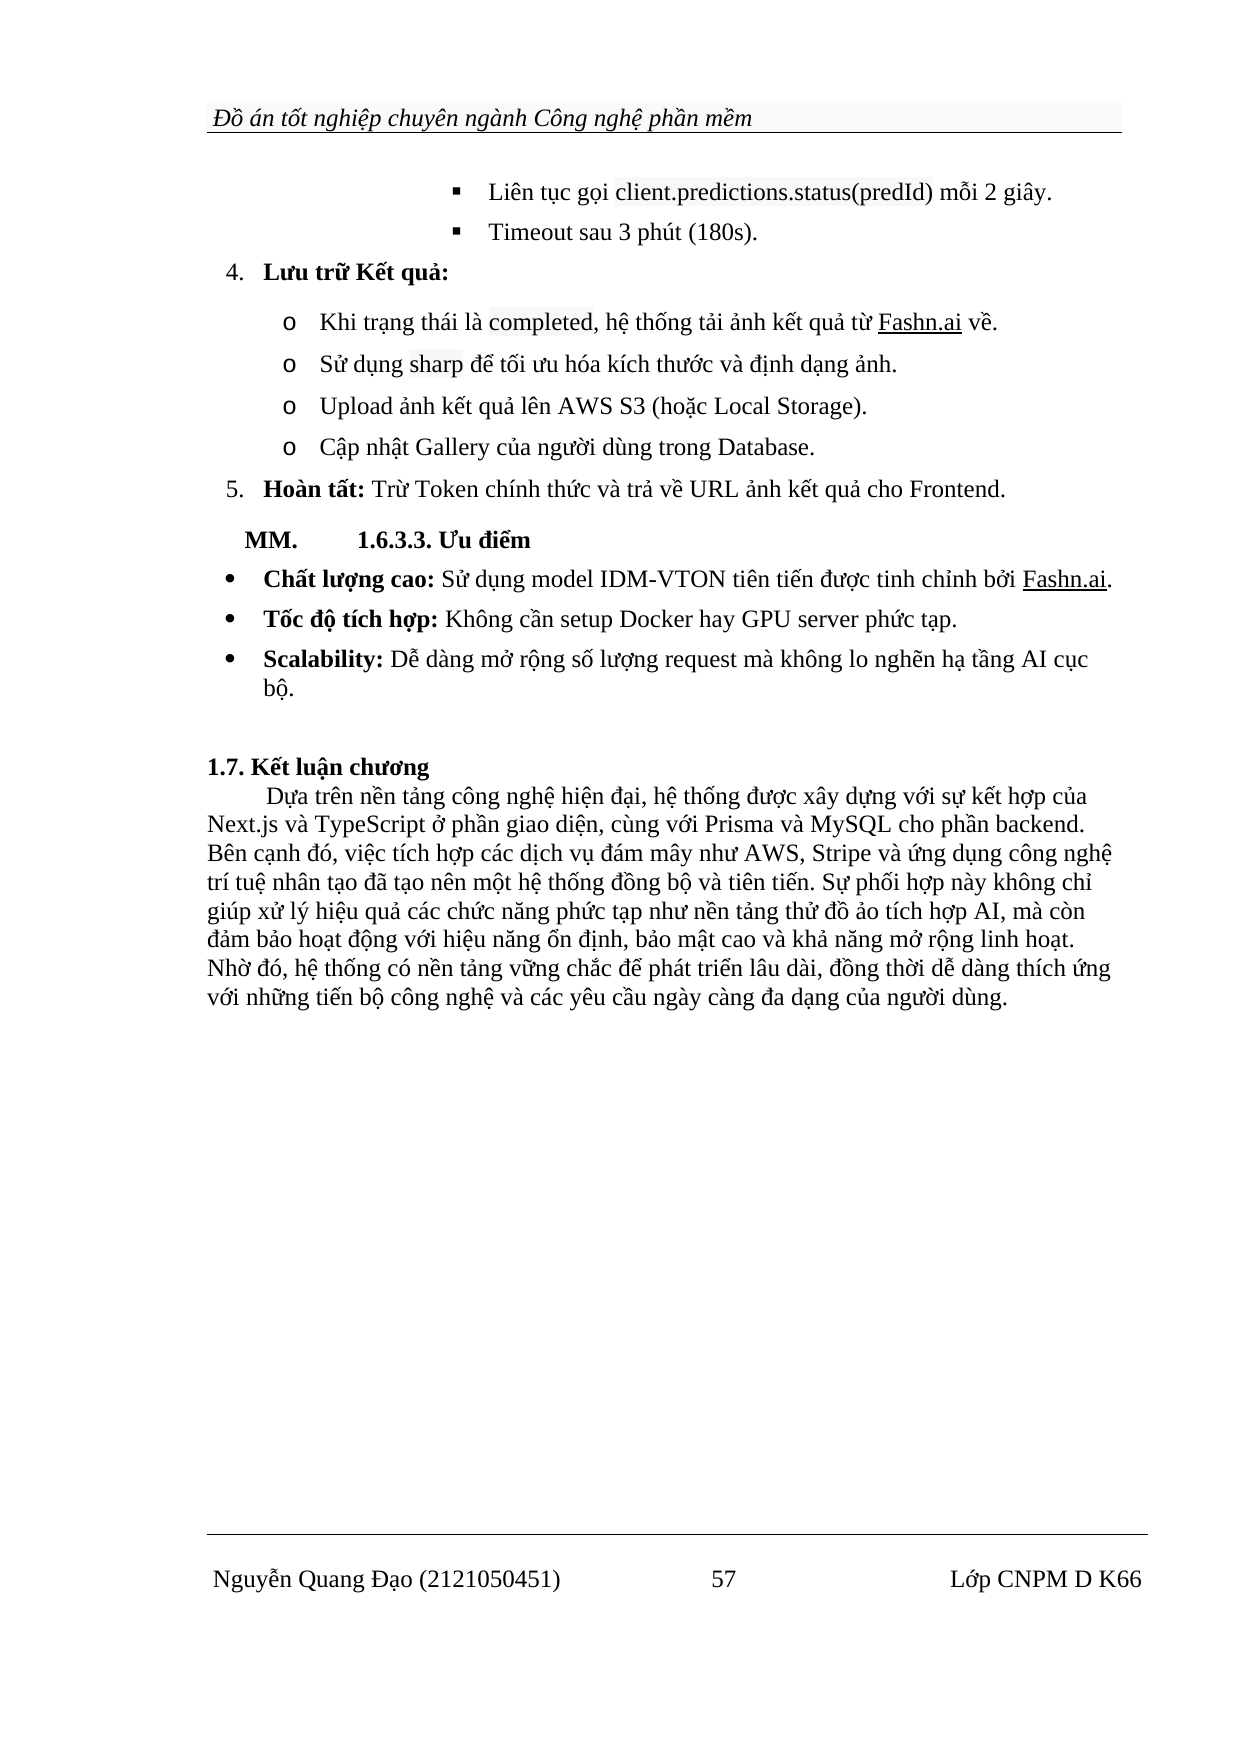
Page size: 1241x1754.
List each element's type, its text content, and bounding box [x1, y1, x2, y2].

list Upload ảnh kết quả lên AWS S3 (hoặc Local Storage). [282, 391, 1122, 422]
subtitle 1.6.3.3. Ưu điểm [244, 525, 1122, 554]
list Cập nhật Gallery của người dùng trong Database. [282, 432, 1122, 463]
list Sử dụng sharp để tối ưu hóa kích thước và định dạng ảnh. [282, 349, 1122, 380]
list Chất lượng cao: Sử dụng model IDM-VTON tiên tiến được tinh chỉnh bởi Fashn.ai. [226, 564, 1122, 593]
list Timeout sau 3 phút (180s). [451, 217, 1122, 246]
list Hoàn tất: Trừ Token chính thức và trả về URL ảnh kết quả cho Frontend. [226, 474, 1122, 503]
text Dựa trên nền tảng công nghệ hiện đại, hệ thống được xây dựng với sự kết hợp của Next.js và TypeScript ở phần giao diện, cùng với Prisma và MySQL cho phần backend. Bên cạnh đó, việc tích hợp các dịch vụ đám mây như AWS, Stripe và ứng dụng công nghệ trí tuệ nhân tạo đã tạo nên một hệ thống đồng bộ và tiên tiến. Sự phối hợp này không chỉ giúp xử lý hiệu quả các chức năng phức tạp như nền tảng thử đồ ảo tích hợp AI, mà còn đảm bảo hoạt động với hiệu năng ổn định, bảo mật cao và khả năng mở rộng linh hoạt. Nhờ đó, hệ thống có nền tảng vững chắc để phát triển lâu dài, đồng thời dễ dàng thích ứng với những tiến bộ công nghệ và các yêu cầu ngày càng đa dạng của người dùng. [207, 781, 1122, 1011]
subtitle Kết luận chương [207, 752, 1122, 781]
list Tốc độ tích hợp: Không cần setup Docker hay GPU server phức tạp. [226, 604, 1122, 633]
list Lưu trữ Kết quả: [226, 257, 1122, 285]
list Liên tục gọi client.predictions.status(predId) mỗi 2 giây. [451, 177, 615, 206]
list Liên tục gọi client.predictions.status(predId) mỗi 2 giây. [933, 177, 1122, 206]
list Scalability: Dễ dàng mở rộng số lượng request mà không lo nghẽn hạ tầng AI cục bộ. [226, 644, 1122, 701]
list Khi trạng thái là completed, hệ thống tải ảnh kết quả từ Fashn.ai về. [282, 307, 1122, 338]
